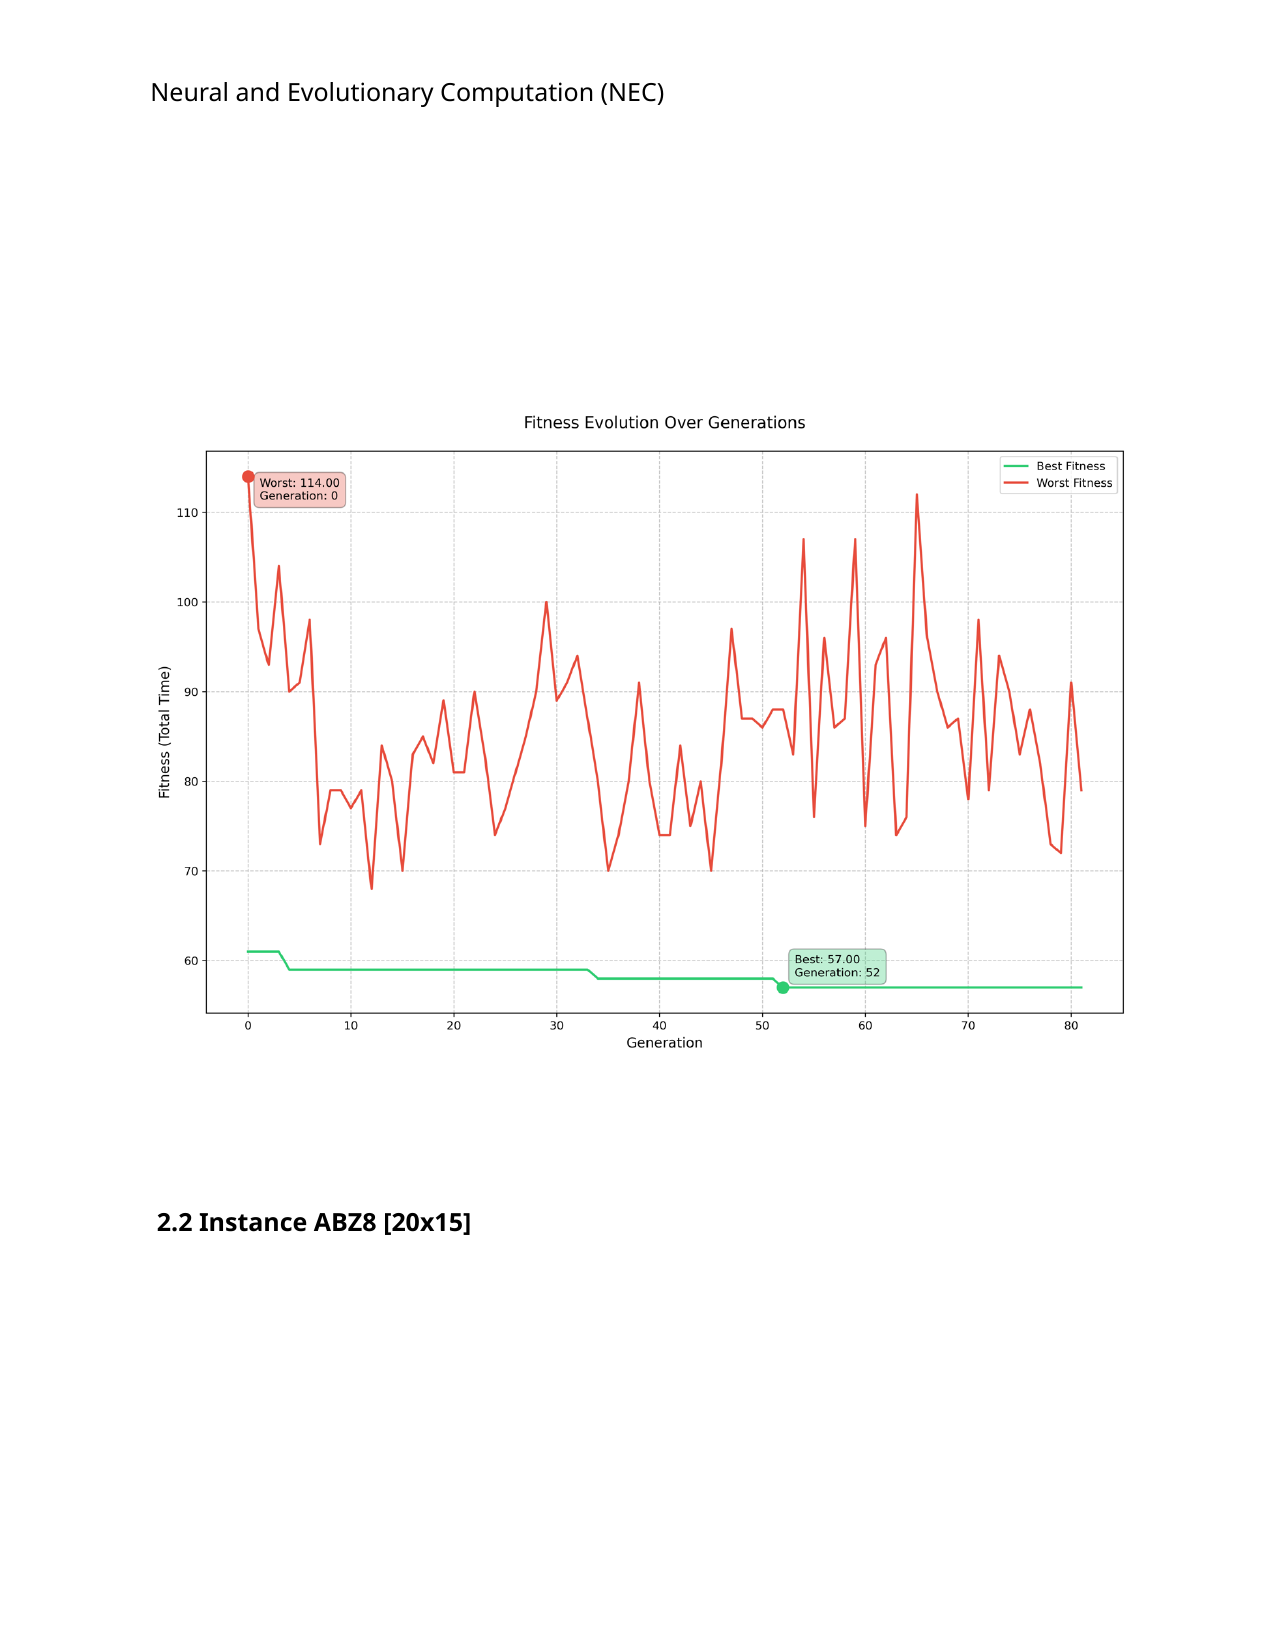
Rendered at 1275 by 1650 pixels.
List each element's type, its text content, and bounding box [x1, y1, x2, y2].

picture [150, 407, 1131, 1058]
text 2.2 Instance ABZ8 [20x15] [150, 1207, 1131, 1238]
